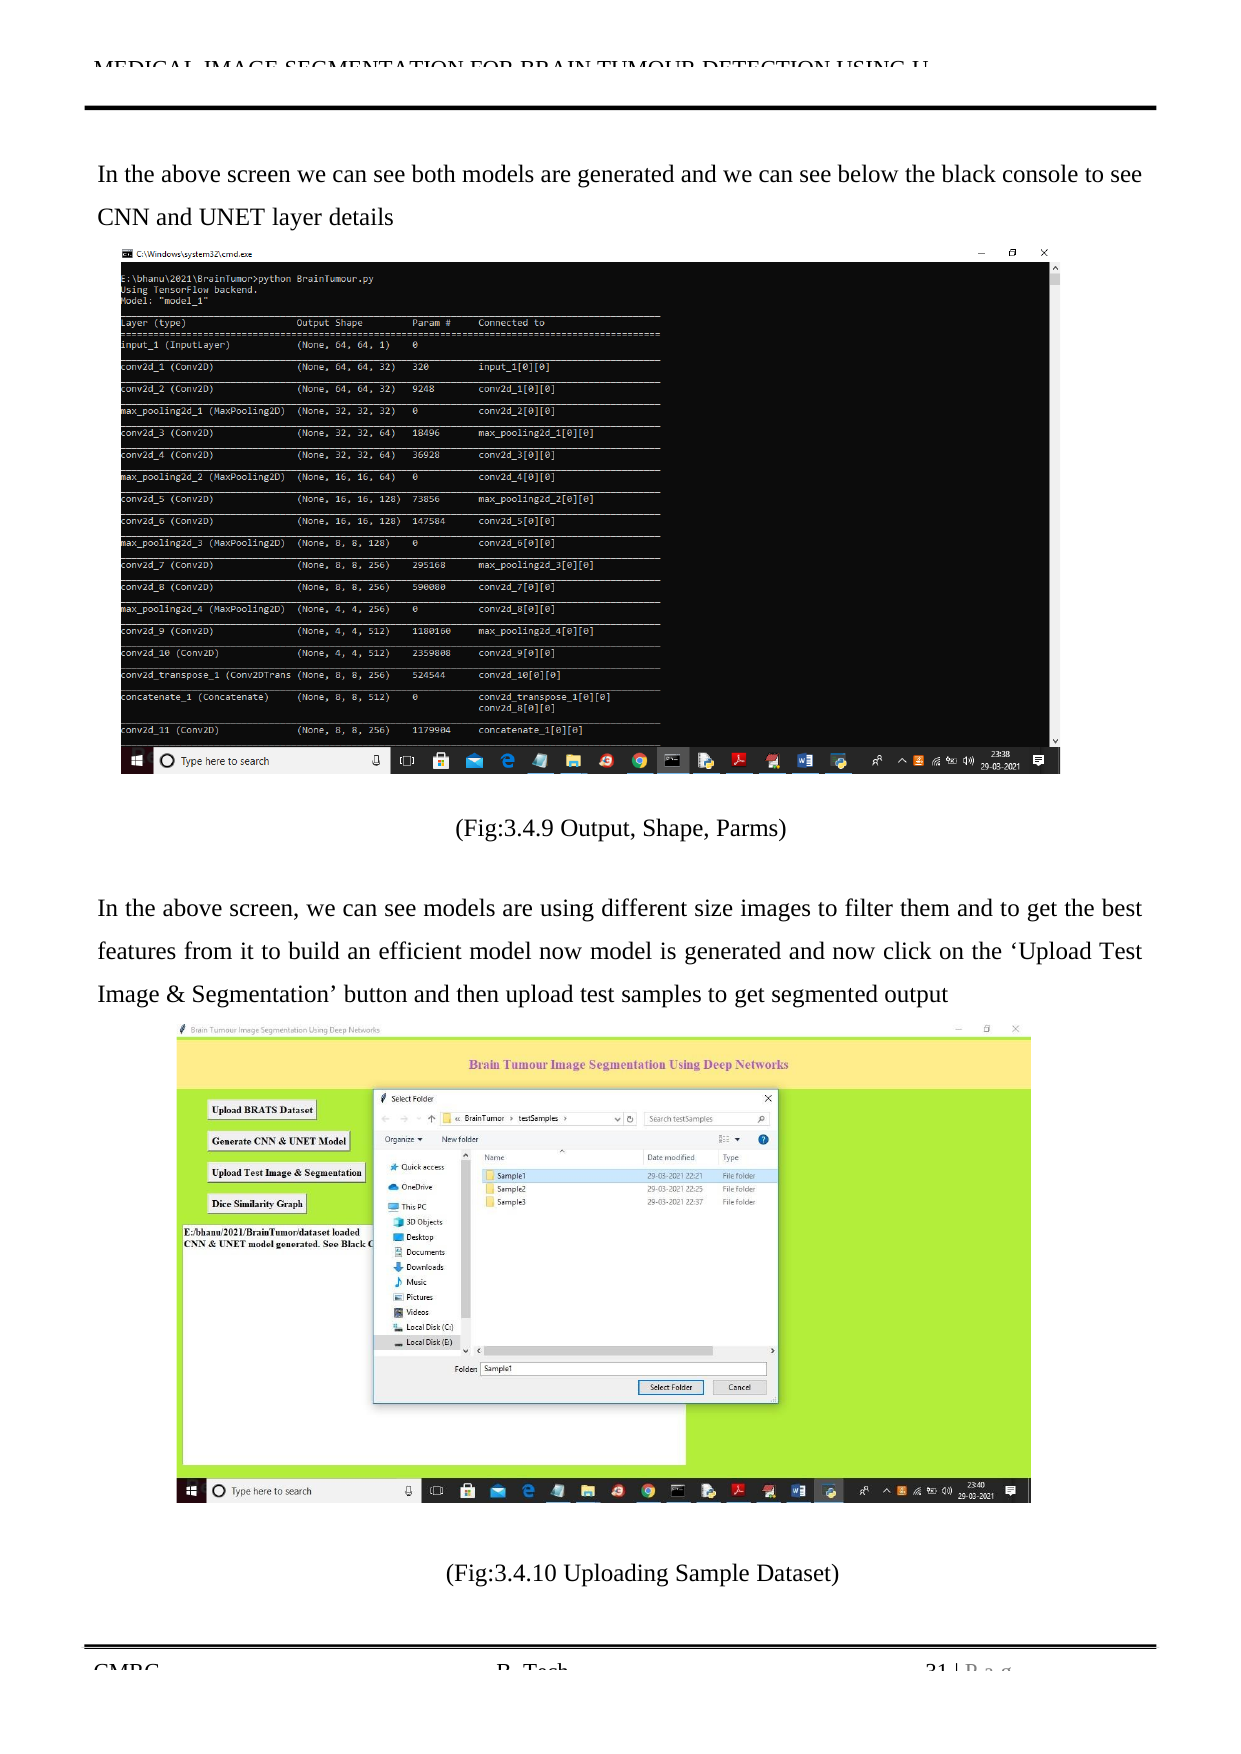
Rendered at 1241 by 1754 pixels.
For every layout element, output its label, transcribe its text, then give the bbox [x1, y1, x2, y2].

picture [121, 249, 1061, 774]
text In the above screen, we can see models are using different size images to filter them and to get the best features from it to build an efficient model now model is generated and now click on the ‘Upload Test Image & Segmentation’ button and then upload test samples to get segmented output [97, 893, 1144, 1008]
picture [176, 1024, 1031, 1503]
text In the above screen we can see both models are generated and we can see below the black console to see CNN and UNET layer details [97, 159, 1143, 231]
text (Fig:3.4.9 Output, Shape, Parms) [455, 813, 1213, 842]
text (Fig:3.4.10 Uploading Sample Dataset) [446, 1558, 1213, 1587]
